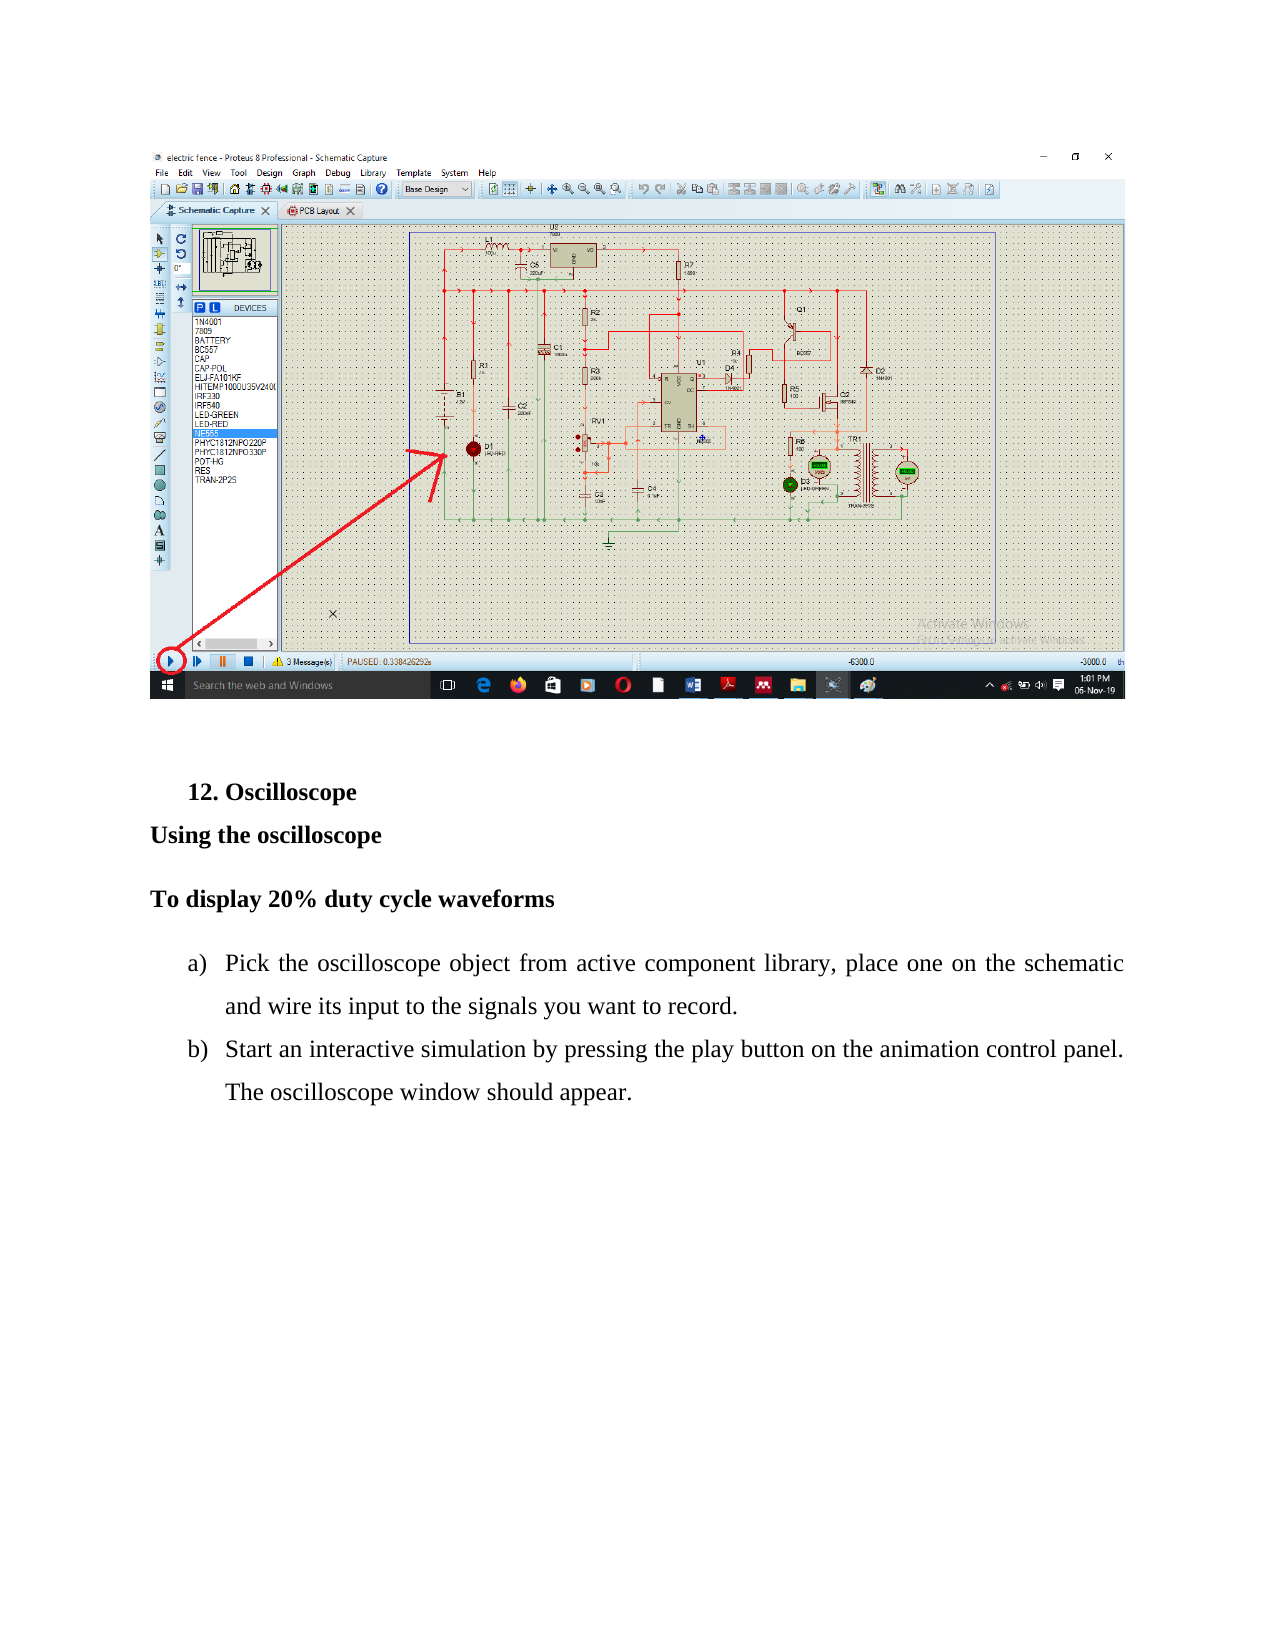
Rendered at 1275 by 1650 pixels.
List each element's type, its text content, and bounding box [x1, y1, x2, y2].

list Pick the oscilloscope object from active component library, place one on the schematic and wire its input to the signals you want to record. [187, 948, 1125, 1020]
list Start an interactive simulation by pressing the play button on the animation control panel. The oscilloscope window should appear. [187, 1034, 1125, 1106]
text Using the oscilloscope [150, 820, 1125, 849]
text To display 20% duty cycle waveforms [150, 884, 1125, 913]
subtitle Oscilloscope [187, 777, 1125, 806]
picture [150, 150, 1125, 699]
